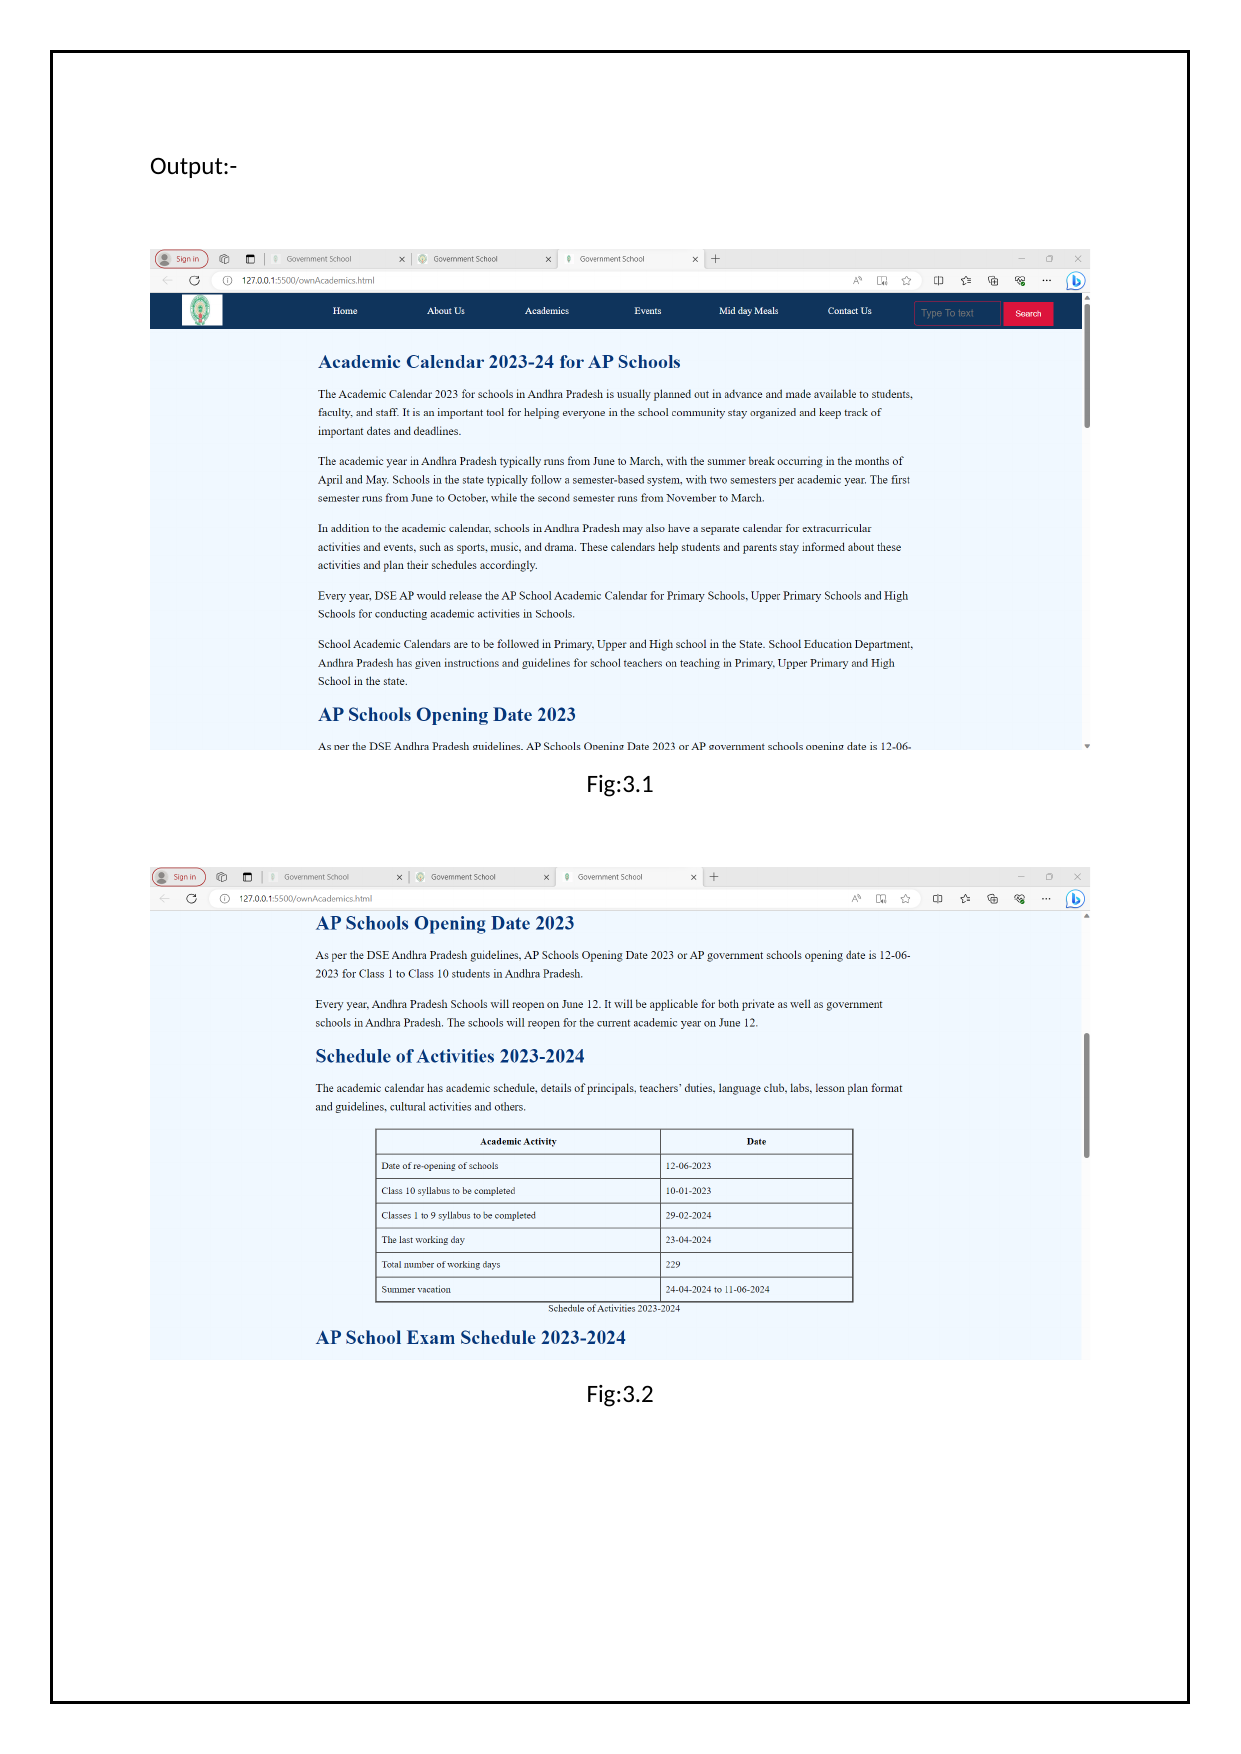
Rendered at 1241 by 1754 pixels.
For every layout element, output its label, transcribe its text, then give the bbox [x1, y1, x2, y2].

picture [150, 249, 1091, 750]
text Fig:3.2 [150, 1378, 1090, 1408]
text Fig:3.1 [150, 768, 1090, 798]
picture [150, 867, 1091, 1360]
text Output:- [150, 150, 1090, 181]
